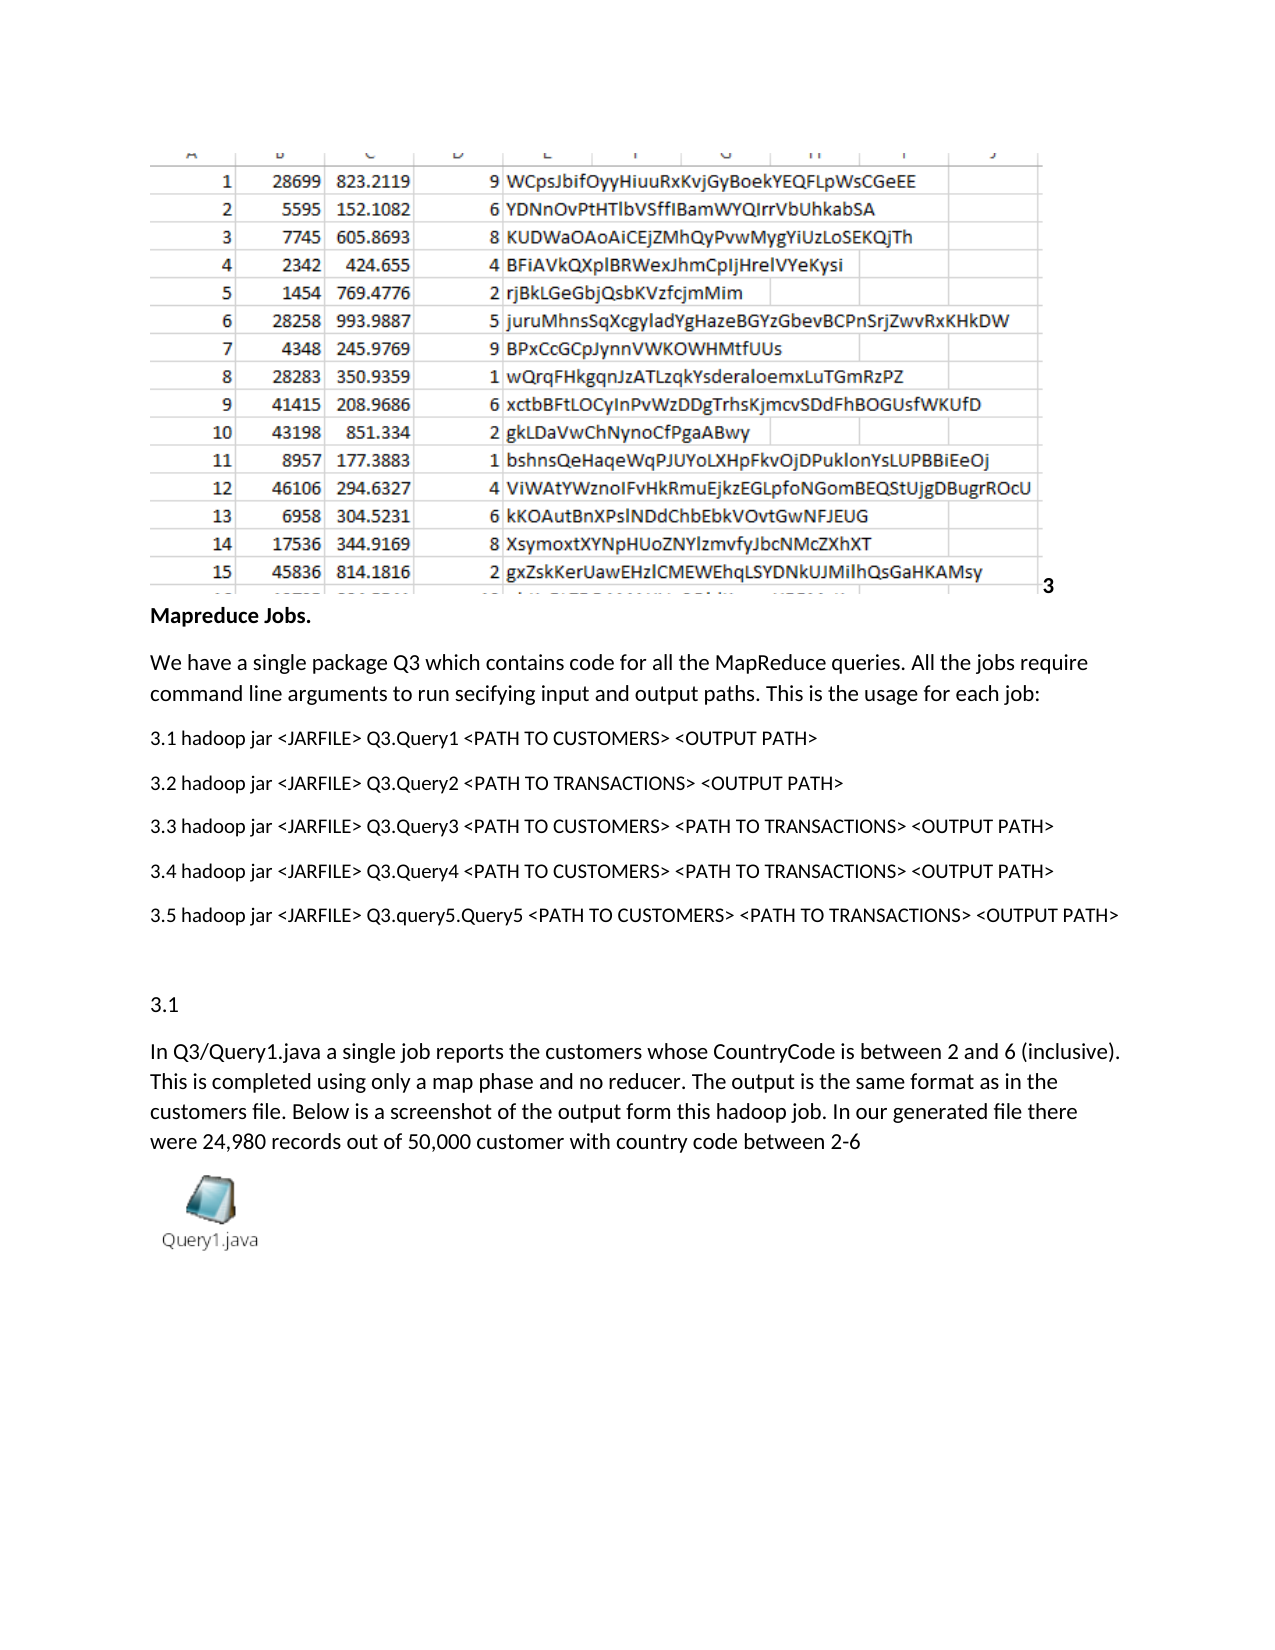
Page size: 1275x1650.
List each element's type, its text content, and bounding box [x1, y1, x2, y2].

text 3.1 hadoop jar <JARFILE> Q3.Query1 <PATH TO CUSTOMERS> <OUTPUT PATH> [150, 726, 1125, 751]
text We have a single package Q3 which contains code for all the MapReduce queries. All the jobs require command line arguments to run secifying input and output paths. This is the usage for each job: [150, 648, 1125, 707]
text 3.4 hadoop jar <JARFILE> Q3.Query4 <PATH TO CUSTOMERS> <PATH TO TRANSACTIONS> <OUTPUT PATH> [150, 858, 1125, 883]
text 3.3 hadoop jar <JARFILE> Q3.Query3 <PATH TO CUSTOMERS> <PATH TO TRANSACTIONS> <OUTPUT PATH> [150, 814, 1125, 839]
text 3.2 hadoop jar <JARFILE> Q3.Query2 <PATH TO TRANSACTIONS> <OUTPUT PATH> [150, 770, 1125, 795]
text 3.5 hadoop jar <JARFILE> Q3.query5.Query5 <PATH TO CUSTOMERS> <PATH TO TRANSACTIONS> <OUTPUT PATH> [150, 902, 1125, 927]
picture [150, 153, 1043, 594]
text In Q3/Query1.java a single job reports the customers whose CountryCode is between 2 and 6 (inclusive). This is completed using only a map phase and no reducer. The output is the same format as in the customers file. Below is a screenshot of the output form this hadoop job. In our generated file there were 24,980 records out of 50,000 customer with country code between 2-6 [150, 1037, 1125, 1156]
text 3.1 [150, 990, 1125, 1018]
